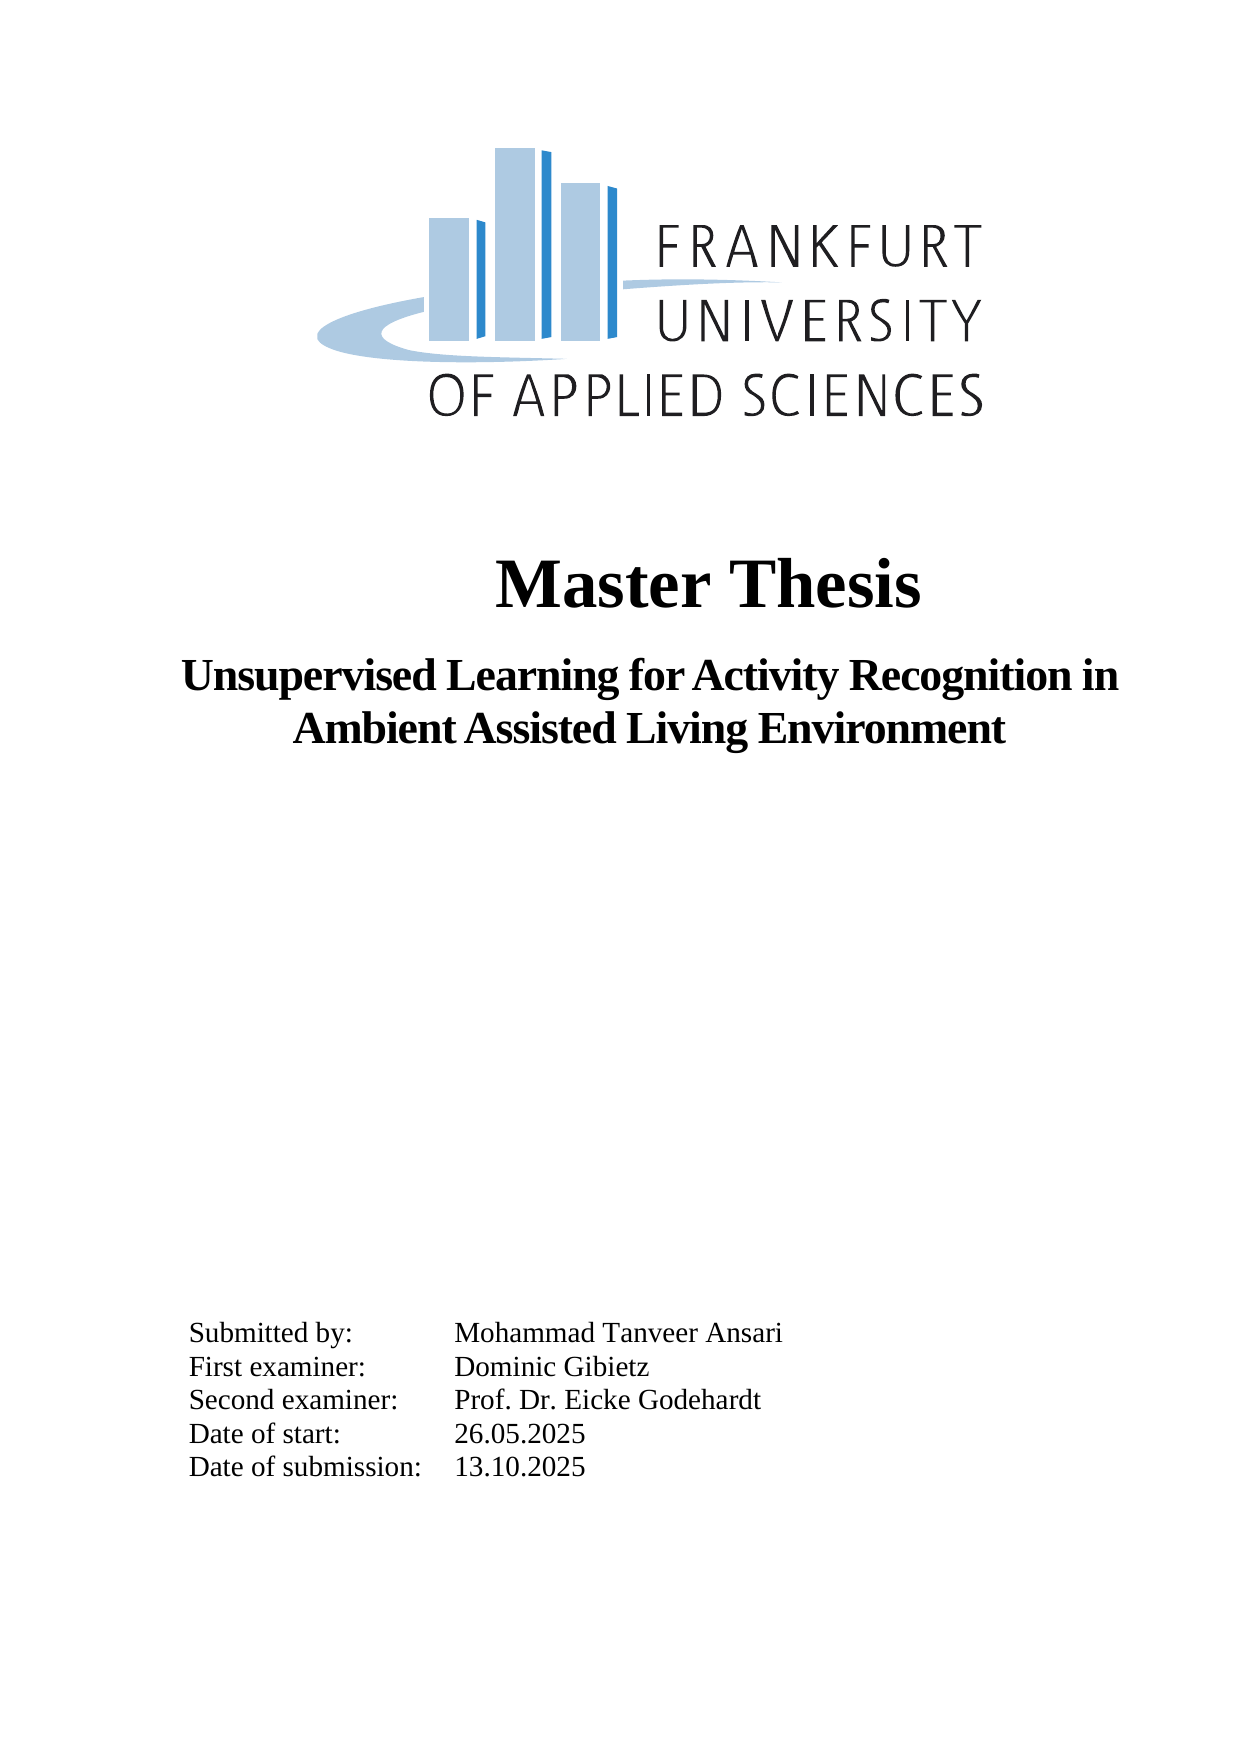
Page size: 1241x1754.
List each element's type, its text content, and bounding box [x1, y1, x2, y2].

table_header Mohammad Tanveer Ansari [443, 1315, 1121, 1349]
title Master Thesis [295, 541, 1122, 623]
title Unsupervised Learning for Activity Recognition in Ambient Assisted Living Environment [177, 648, 1122, 753]
table_cell First examiner: [177, 1349, 443, 1382]
table_cell Dominic Gibietz [443, 1349, 1121, 1382]
table_cell 13.10.2025 [443, 1449, 1121, 1483]
table_header Submitted by: [177, 1315, 443, 1349]
table_cell Prof. Dr. Eicke Godehardt [443, 1382, 1121, 1416]
table_cell Date of start: [177, 1416, 443, 1449]
table_cell 26.05.2025 [443, 1416, 1121, 1449]
table_cell Date of submission: [177, 1449, 443, 1483]
table_cell Second examiner: [177, 1382, 443, 1416]
